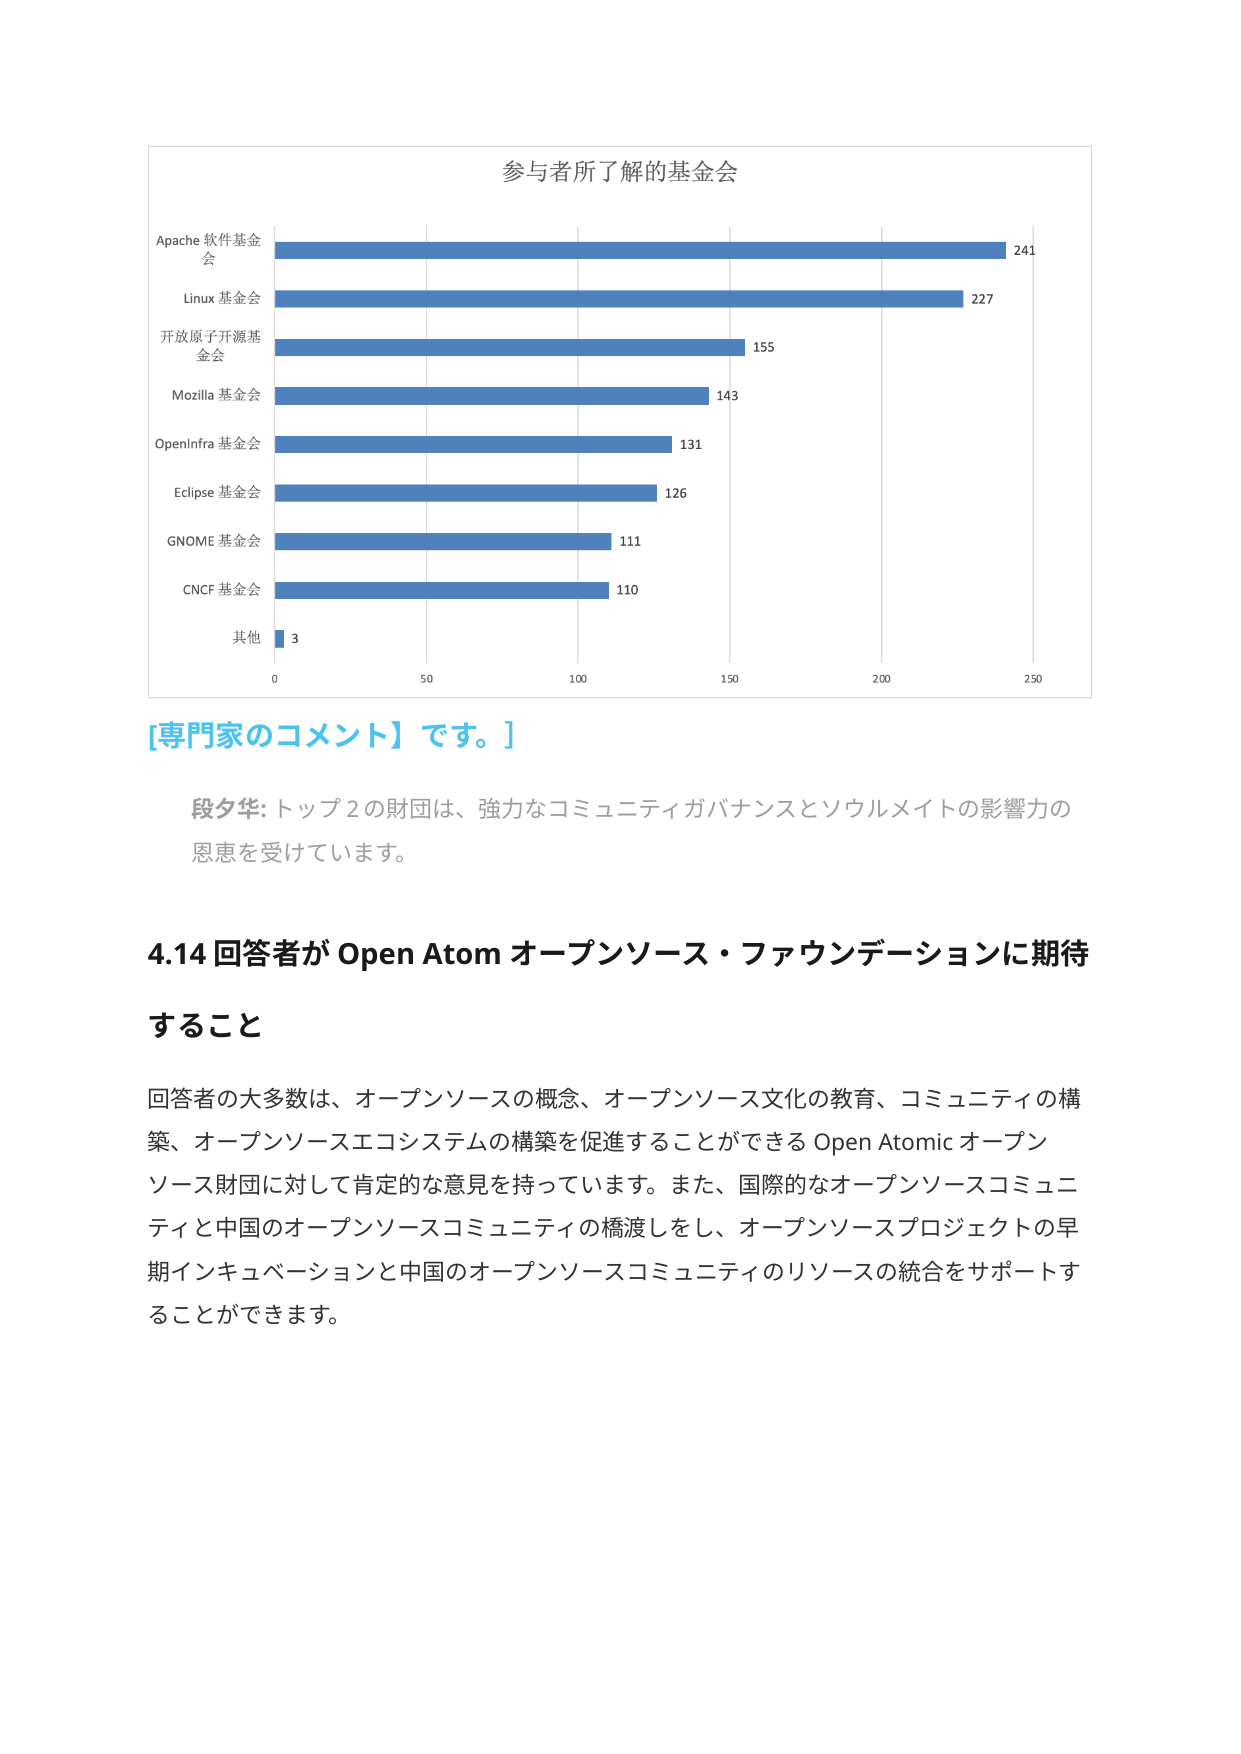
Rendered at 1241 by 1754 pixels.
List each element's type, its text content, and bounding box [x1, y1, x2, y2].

picture [147, 145, 1093, 699]
subtitle 4.14 回答者が Open Atom オープンソース・ファウンデーションに期待すること [148, 931, 1093, 1045]
text 回答者の大多数は、オープンソースの概念、オープンソース文化の教育、コミュニティの構築、オープンソースエコシステムの構築を促進することができるOpen Atomicオープンソース財団に対して肯定的な意見を持っています。また、国際的なオープンソースコミュニティと中国のオープンソースコミュニティの橋渡しをし、オープンソースプロジェクトの早期インキュベーションと中国のオープンソースコミュニティのリソースの統合をサポートすることができます。 [148, 1081, 1093, 1330]
text 段夕华: トップ2の財団は、強力なコミュニティガバナンスとソウルメイトの影響力の恩恵を受けています。 [191, 791, 1093, 868]
subtitle [専門家のコメント】です。］ [148, 713, 1093, 755]
